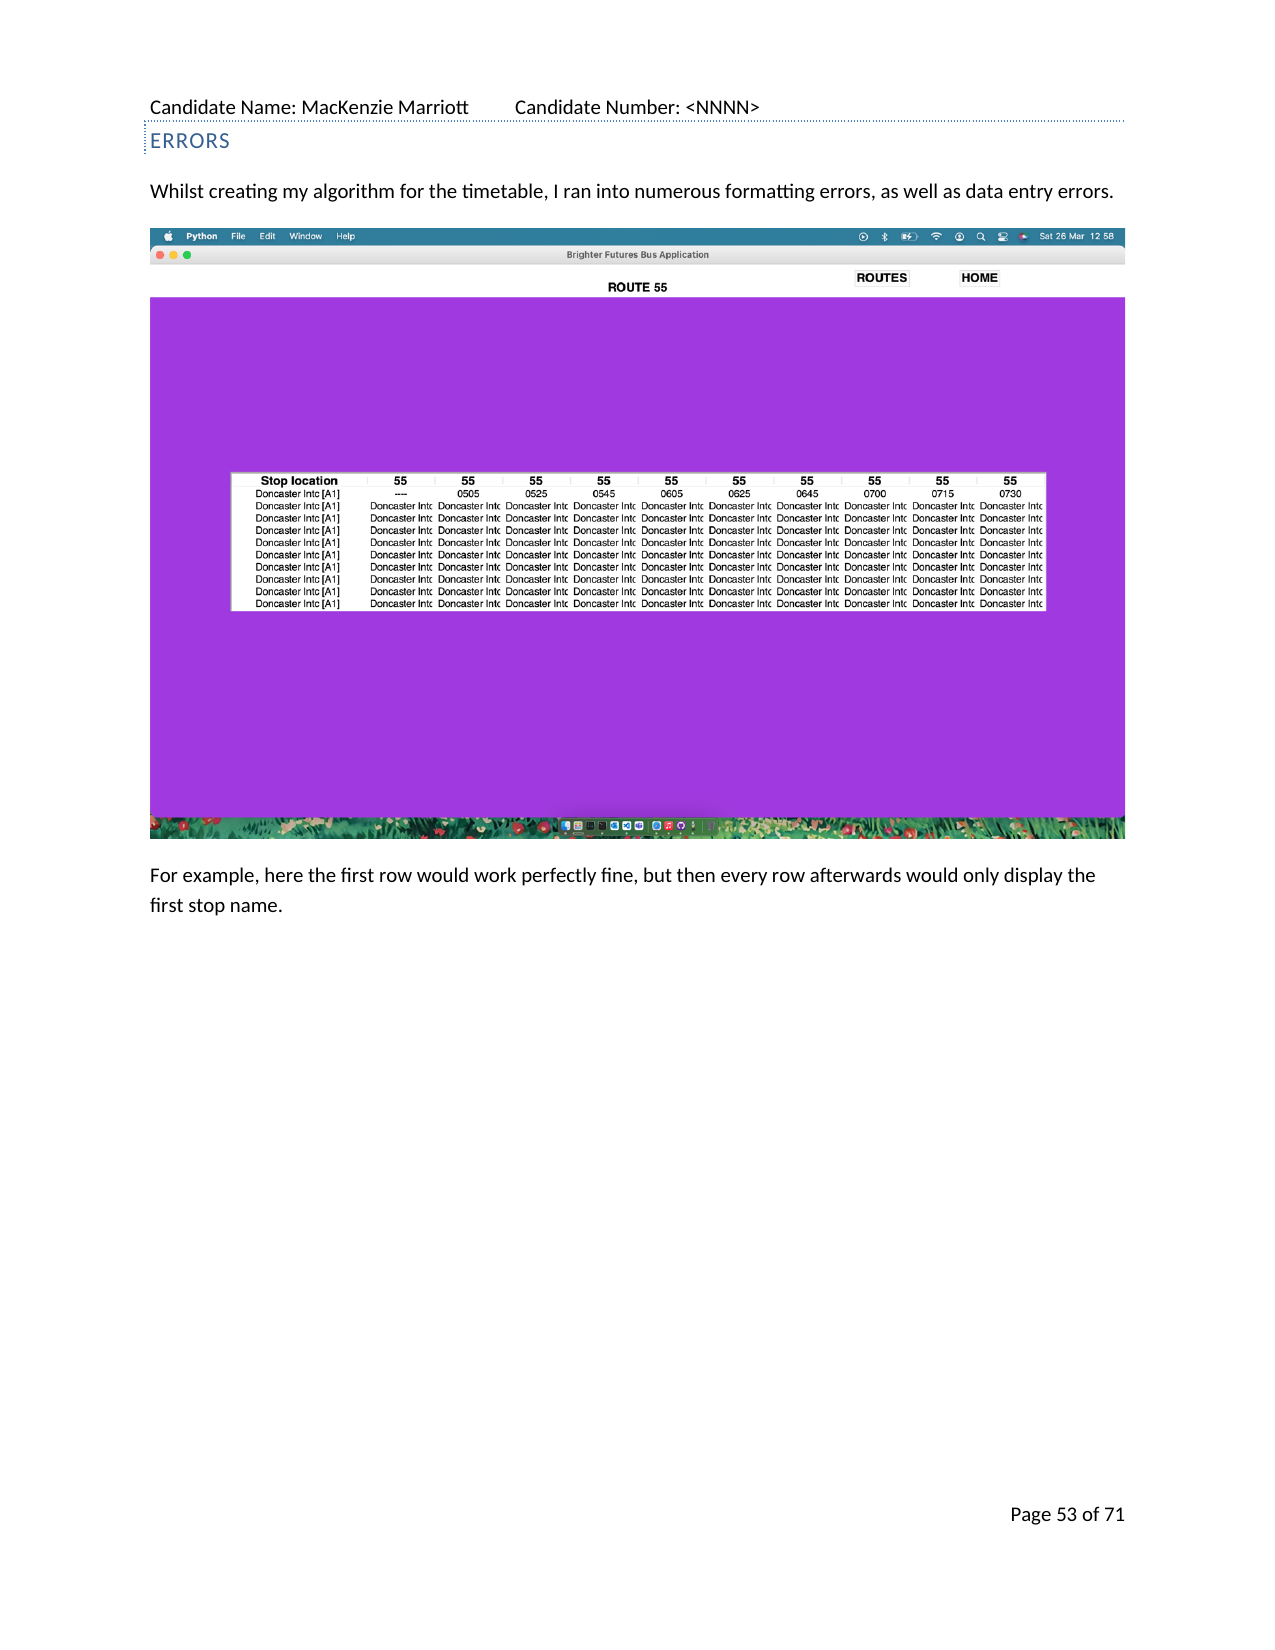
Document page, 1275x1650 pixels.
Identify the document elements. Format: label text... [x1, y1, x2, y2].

text For example, here the first row would work perfectly fine, but then every row afterwards would only display the first stop name. [150, 863, 1125, 917]
picture [150, 228, 1125, 839]
text Whilst creating my algorithm for the timetable, I ran into numerous formatting errors, as well as data entry errors. [150, 179, 1125, 204]
subtitle errors [144, 120, 1125, 154]
